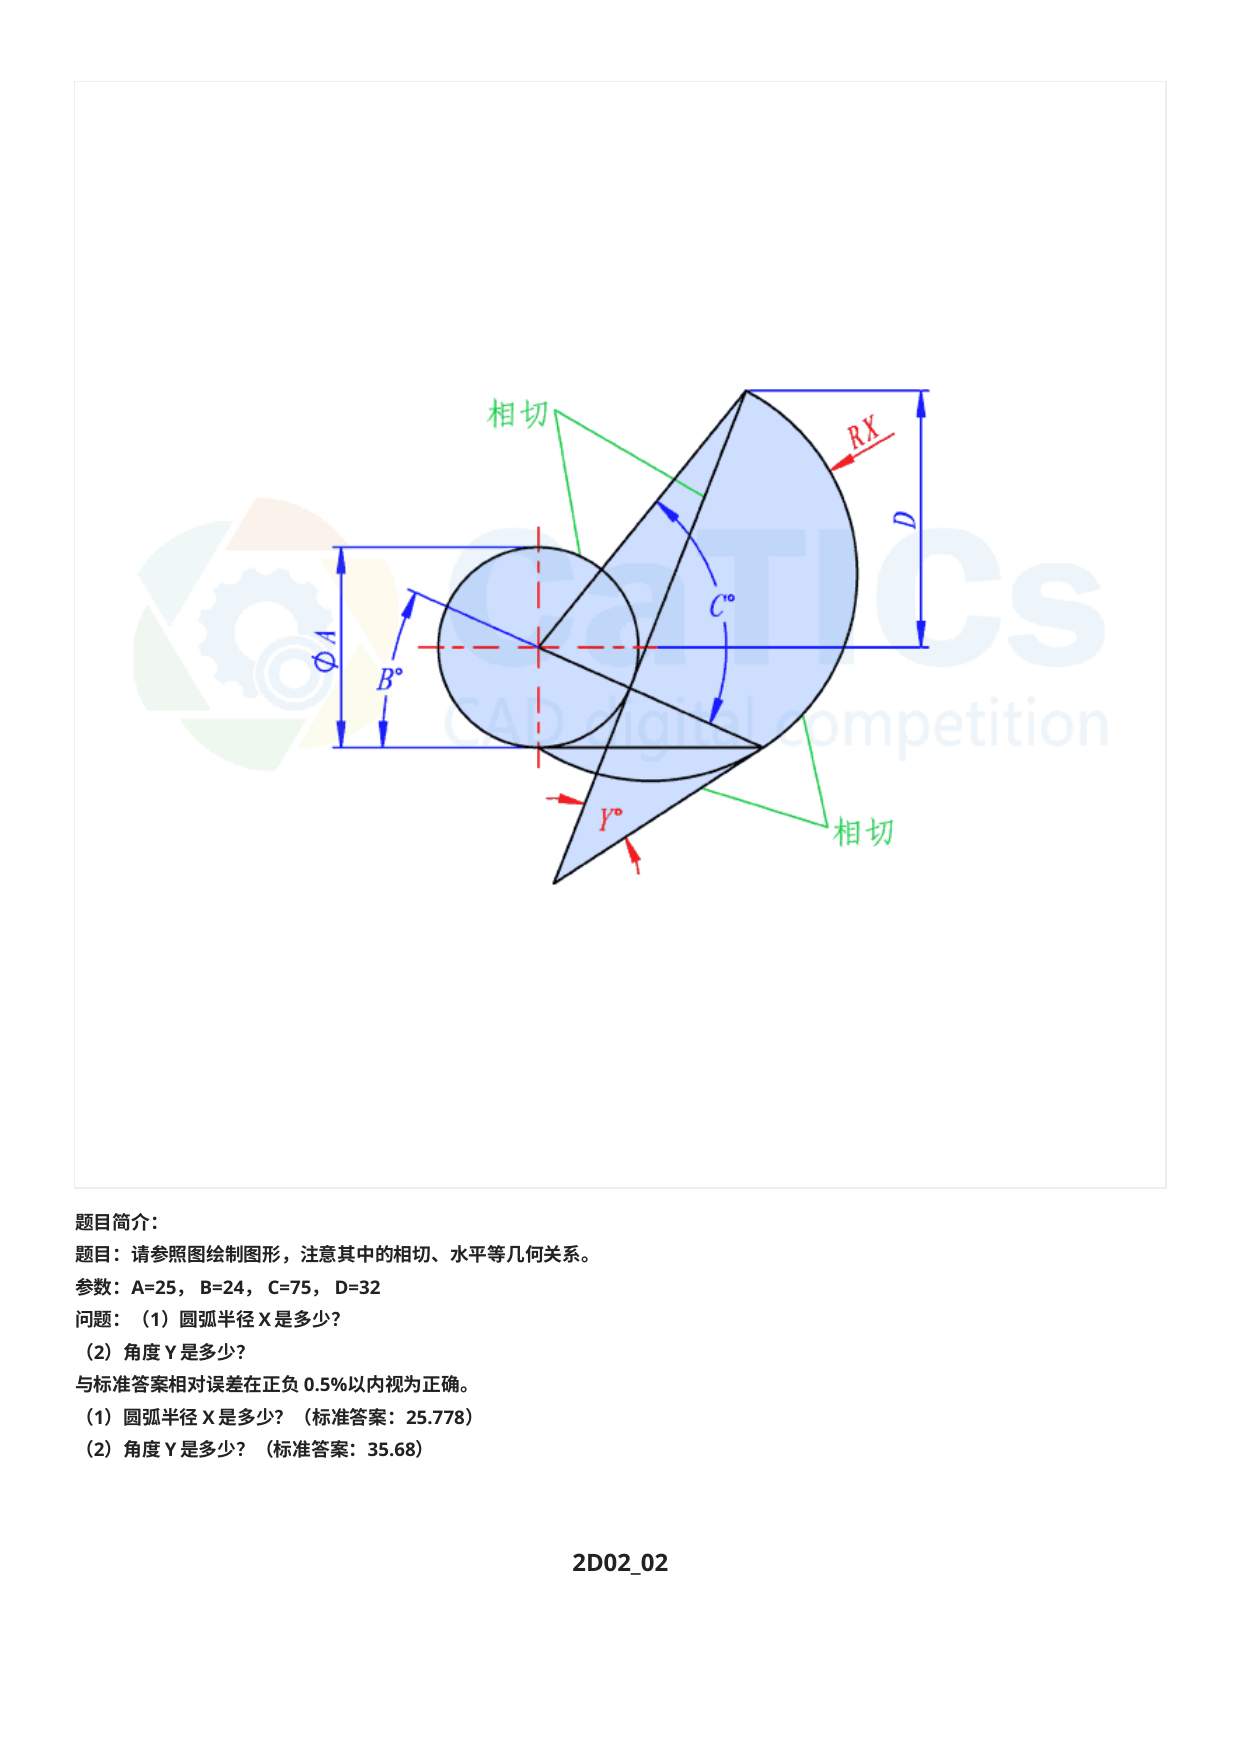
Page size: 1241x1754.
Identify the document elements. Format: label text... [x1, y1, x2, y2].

text 与标准答案相对误差在正负0.5%以内视为正确。 [75, 1367, 1165, 1400]
text （1）圆弧半径X是多少？（标准答案：25.778） （2）角度Y是多少？（标准答案：35.68） [75, 1400, 1165, 1465]
text 2D02_02 [75, 1530, 1165, 1595]
text 参数：A=25， B=24， C=75， D=32 [75, 1270, 1165, 1302]
text 题目：请参照图绘制图形，注意其中的相切、水平等几何关系。 [75, 1237, 1165, 1270]
text 问题：（1）圆弧半径X是多少？ （2）角度Y是多少？ [75, 1302, 1165, 1367]
text 题目简介： [75, 1205, 1165, 1237]
picture [75, 88, 1165, 1182]
